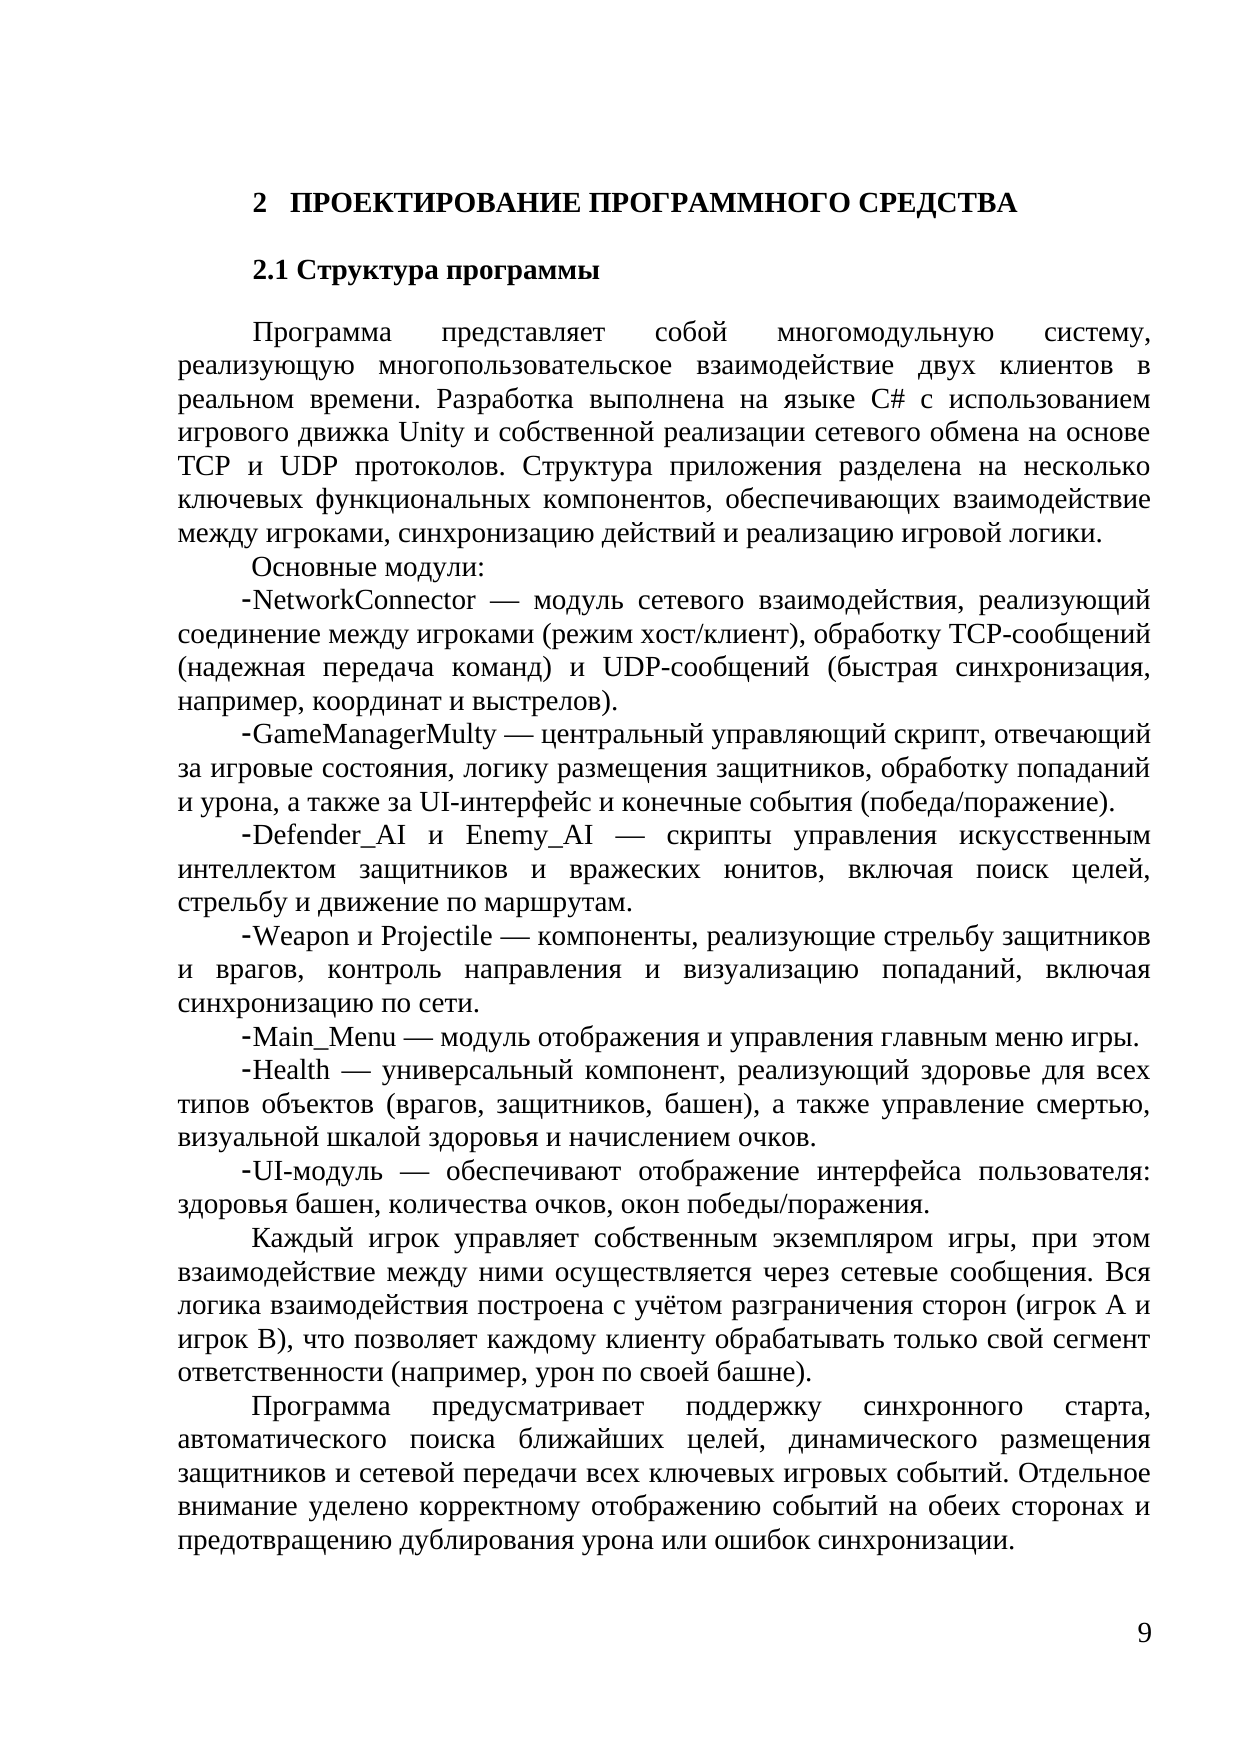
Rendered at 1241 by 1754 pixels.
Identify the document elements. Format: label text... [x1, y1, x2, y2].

list GameManagerMulty — центральный управляющий скрипт, отвечающий за игровые состояния, логику размещения защитников, обработку попаданий и урона, а также за UI-интерфейс и конечные события (победа/поражение). [177, 716, 1152, 817]
list Health — универсальный компонент, реализующий здоровье для всех типов объектов (врагов, защитников, башен), а также управление смертью, визуальной шкалой здоровья и начислением очков. [177, 1052, 1152, 1153]
subtitle ПРОЕКТИРОВАНИЕ ПРОГРАММНОГО СРЕДСТВА [252, 185, 1152, 219]
text Программа представляет собой многомодульную систему, реализующую многопользовательское взаимодействие двух клиентов в реальном времени. Разработка выполнена на языке C# с использованием игрового движка Unity и собственной реализации сетевого обмена на основе TCP и UDP протоколов. Структура приложения разделена на несколько ключевых функциональных компонентов, обеспечивающих взаимодействие между игроками, синхронизацию действий и реализацию игровой логики. [177, 314, 1152, 549]
text Программа предусматривает поддержку синхронного старта, автоматического поиска ближайших целей, динамического размещения защитников и сетевой передачи всех ключевых игровых событий. Отдельное внимание уделено корректному отображению событий на обеих сторонах и предотвращению дублирования урона или ошибок синхронизации. [177, 1388, 1152, 1556]
text Основные модули: [177, 549, 1152, 582]
list Weapon и Projectile — компоненты, реализующие стрельбу защитников и врагов, контроль направления и визуализацию попаданий, включая синхронизацию по сети. [177, 918, 1152, 1019]
list UI-модуль — обеспечивают отображение интерфейса пользователя: здоровья башен, количества очков, окон победы/поражения. [177, 1153, 1152, 1220]
list Defender_AI и Enemy_AI — скрипты управления искусственным интеллектом защитников и вражеских юнитов, включая поиск целей, стрельбу и движение по маршрутам. [177, 817, 1152, 918]
subtitle 2.1 Структура программы [252, 252, 1152, 286]
text Каждый игрок управляет собственным экземпляром игры, при этом взаимодействие между ними осуществляется через сетевые сообщения. Вся логика взаимодействия построена с учётом разграничения сторон (игрок A и игрок B), что позволяет каждому клиенту обрабатывать только свой сегмент ответственности (например, урон по своей башне). [177, 1220, 1152, 1388]
list NetworkConnector — модуль сетевого взаимодействия, реализующий соединение между игроками (режим хост/клиент), обработку TCP-сообщений (надежная передача команд) и UDP-сообщений (быстрая синхронизация, например, координат и выстрелов). [177, 582, 1152, 716]
list Main_Menu — модуль отображения и управления главным меню игры. [177, 1019, 1152, 1052]
